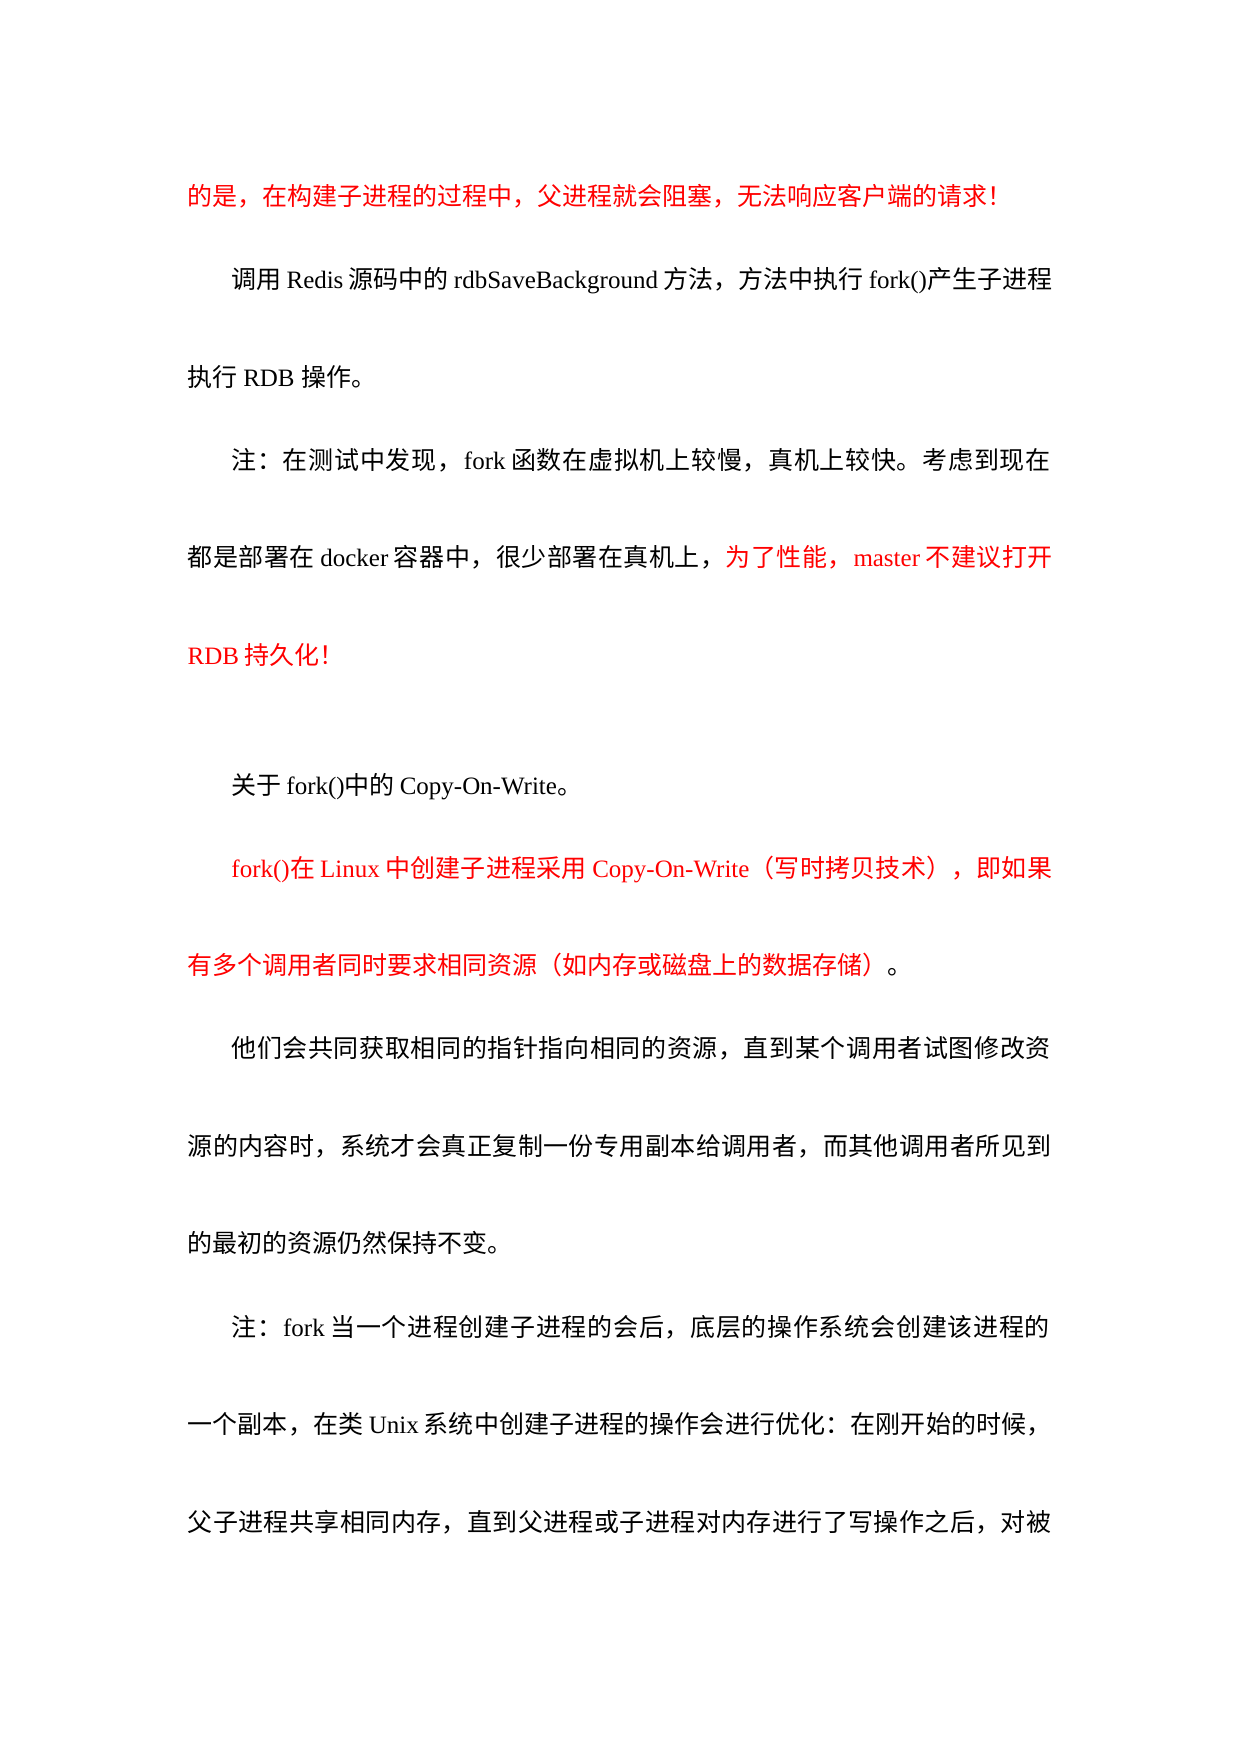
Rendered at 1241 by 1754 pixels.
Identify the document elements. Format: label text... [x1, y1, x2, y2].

text 关于fork()中的Copy-On-Write。 [187, 751, 1053, 816]
text 注：在测试中发现，fork函数在虚拟机上较慢，真机上较快。考虑到现在都是部署在docker容器中，很少部署在真机上，为了性能，master不建议打开RDB持久化！ [187, 426, 1053, 686]
text fork()在Linux中创建子进程采用Copy-On-Write（写时拷贝技术），即如果有多个调用者同时要求相同资源（如内存或磁盘上的数据存储）。 [187, 834, 1053, 996]
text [187, 162, 1053, 227]
text 他们会共同获取相同的指针指向相同的资源，直到某个调用者试图修改资源的内容时，系统才会真正复制一份专用副本给调用者，而其他调用者所见到的最初的资源仍然保持不变。 [187, 1014, 1053, 1274]
text 调用Redis源码中的rdbSaveBackground方法，方法中执行fork()产生子进程执行 RDB 操作。 [187, 245, 1053, 408]
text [187, 1293, 1053, 1553]
